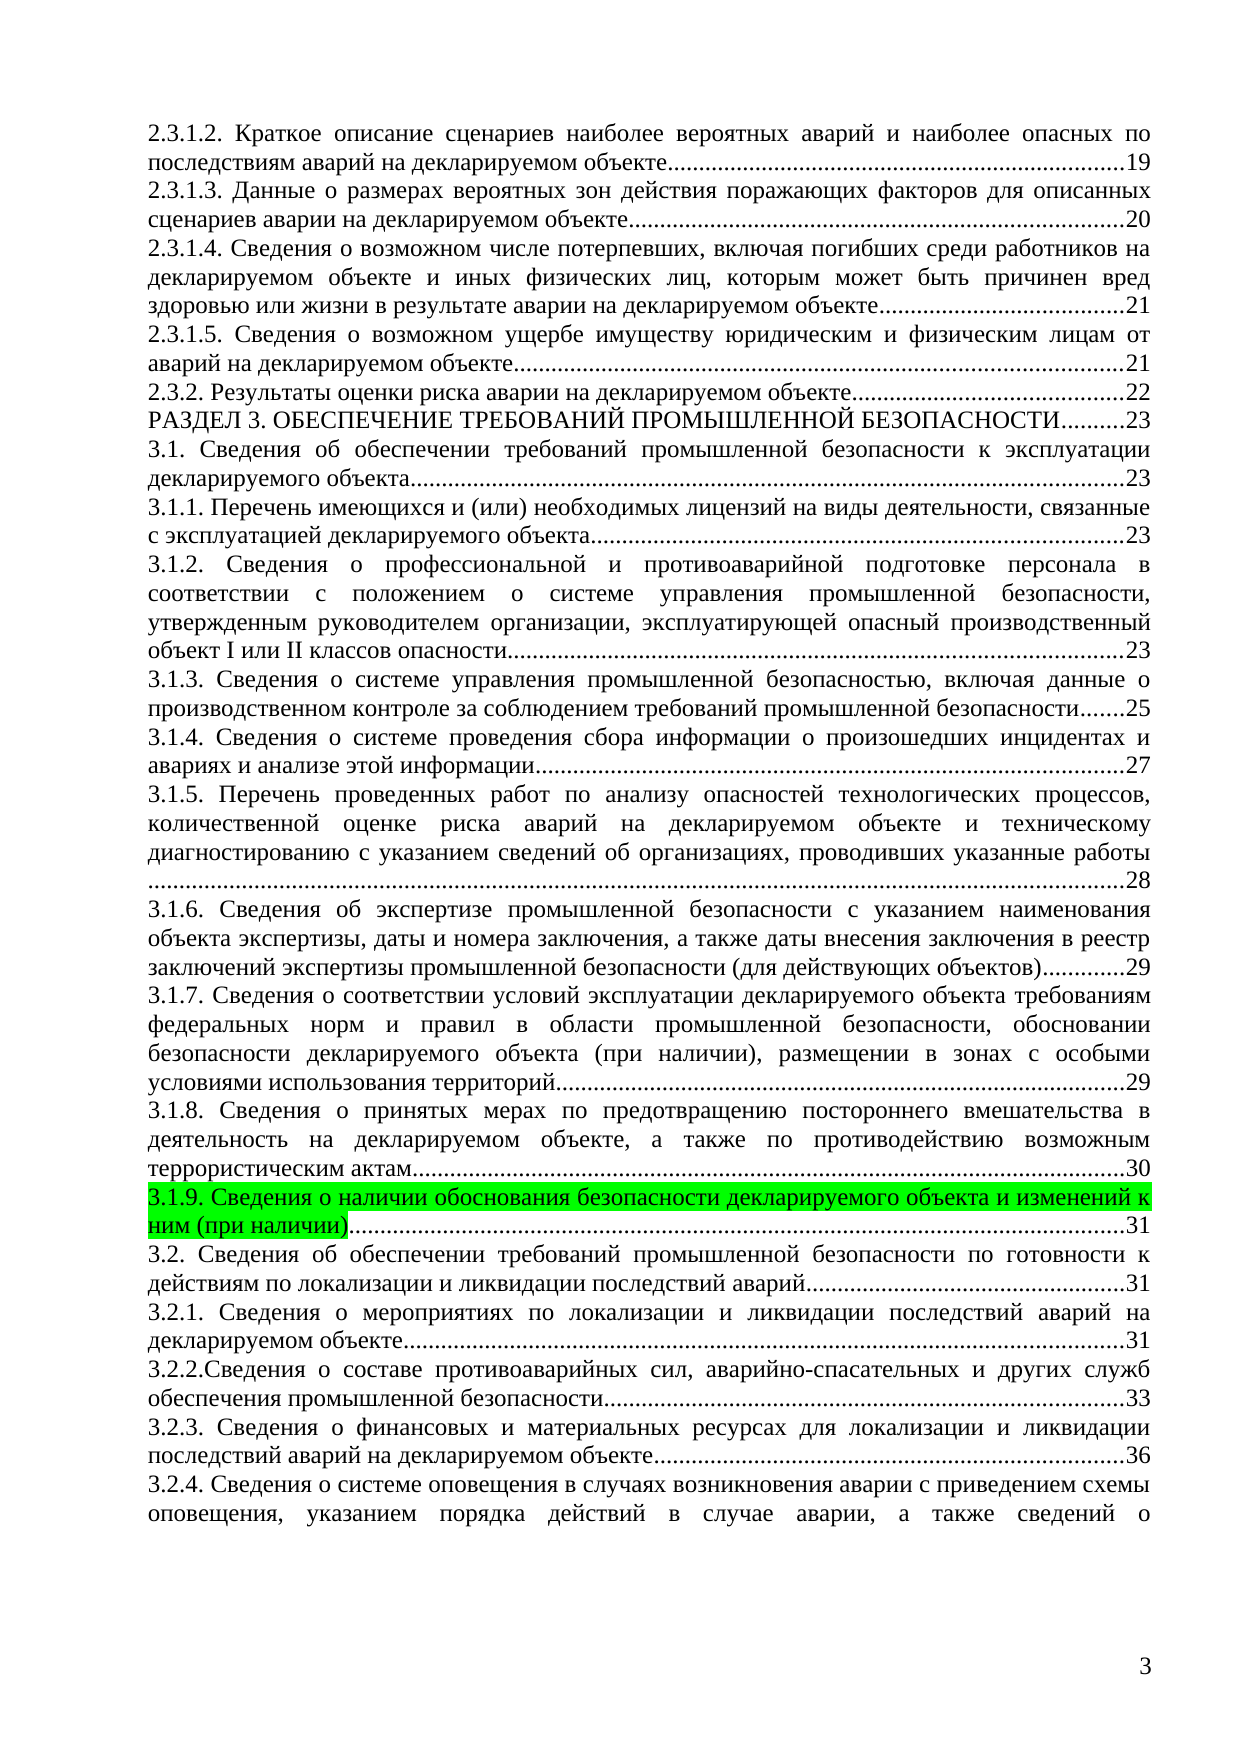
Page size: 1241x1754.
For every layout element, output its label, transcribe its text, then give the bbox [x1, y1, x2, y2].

text 2.3.1.4. Сведения о возможном числе потерпевших, включая погибших среди работников на декларируемом объекте и иных физических лиц, которым может быть причинен вред здоровью или жизни в результате аварии на декларируемом объекте 21 [148, 233, 1152, 319]
text 3.1.5. Перечень проведенных работ по анализу опасностей технологических процессов, количественной оценке риска аварий на декларируемом объекте и техническому диагностированию с указанием сведений об организациях, проводивших указанные работы 28 [148, 779, 1152, 894]
text 3.1.9. Сведения о наличии обоснования безопасности декларируемого объекта и изменений к ним (при наличии) 31 [348, 1211, 1152, 1239]
text 3.1.2. Сведения о профессиональной и противоаварийной подготовке персонала в соответствии с положением о системе управления промышленной безопасности, утвержденным руководителем организации, эксплуатирующей опасный производственный объект I или II классов опасности 23 [148, 549, 1152, 664]
text 3.2.1. Сведения о мероприятиях по локализации и ликвидации последствий аварий на декларируемом объекте 31 [148, 1297, 1152, 1354]
text 2.3.2. Результаты оценки риска аварии на декларируемом объекте 22 [148, 377, 1152, 406]
text 2.3.1.3. Данные о размерах вероятных зон действия поражающих факторов для описанных сценариев аварии на декларируемом объекте 20 [148, 176, 1152, 233]
text 3.2. Сведения об обеспечении требований промышленной безопасности по готовности к действиям по локализации и ликвидации последствий аварий 31 [148, 1239, 1152, 1297]
text 3.1. Сведения об обеспечении требований промышленной безопасности к эксплуатации декларируемого объекта 23 [148, 434, 1152, 492]
text 3.1.4. Сведения о системе проведения сбора информации о произошедших инцидентах и авариях и анализе этой информации 27 [148, 722, 1152, 779]
text 2.3.1.2. Краткое описание сценариев наиболее вероятных аварий и наиболее опасных по последствиям аварий на декларируемом объекте 19 [148, 118, 1152, 176]
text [148, 1469, 1152, 1527]
text РАЗДЕЛ 3. ОБЕСПЕЧЕНИЕ ТРЕБОВАНИЙ ПРОМЫШЛЕННОЙ БЕЗОПАСНОСТИ 23 [148, 406, 1152, 434]
text 3.2.2.Сведения о составе противоаварийных сил, аварийно-спасательных и других служб обеспечения промышленной безопасности 33 [148, 1354, 1152, 1412]
text 3.1.6. Сведения об экспертизе промышленной безопасности с указанием наименования объекта экспертизы, даты и номера заключения, а также даты внесения заключения в реестр заключений экспертизы промышленной безопасности (для действующих объектов) 29 [148, 894, 1152, 981]
text 3.1.3. Сведения о системе управления промышленной безопасностью, включая данные о производственном контроле за соблюдением требований промышленной безопасности 25 [148, 664, 1152, 722]
text 3.1.7. Сведения о соответствии условий эксплуатации декларируемого объекта требованиям федеральных норм и правил в области промышленной безопасности, обосновании безопасности декларируемого объекта (при наличии), размещении в зонах с особыми условиями использования территорий 29 [148, 981, 1152, 1096]
text 3.2.3. Сведения о финансовых и материальных ресурсах для локализации и ликвидации последствий аварий на декларируемом объекте 36 [148, 1412, 1152, 1469]
text 3.1.8. Сведения о принятых мерах по предотвращению постороннего вмешательства в деятельность на декларируемом объекте, а также по противодействию возможным террористическим актам 30 [148, 1096, 1152, 1182]
text 2.3.1.5. Сведения о возможном ущербе имуществу юридическим и физическим лицам от аварий на декларируемом объекте 21 [148, 319, 1152, 377]
text 3.1.1. Перечень имеющихся и (или) необходимых лицензий на виды деятельности, связанные с эксплуатацией декларируемого объекта 23 [148, 492, 1152, 549]
